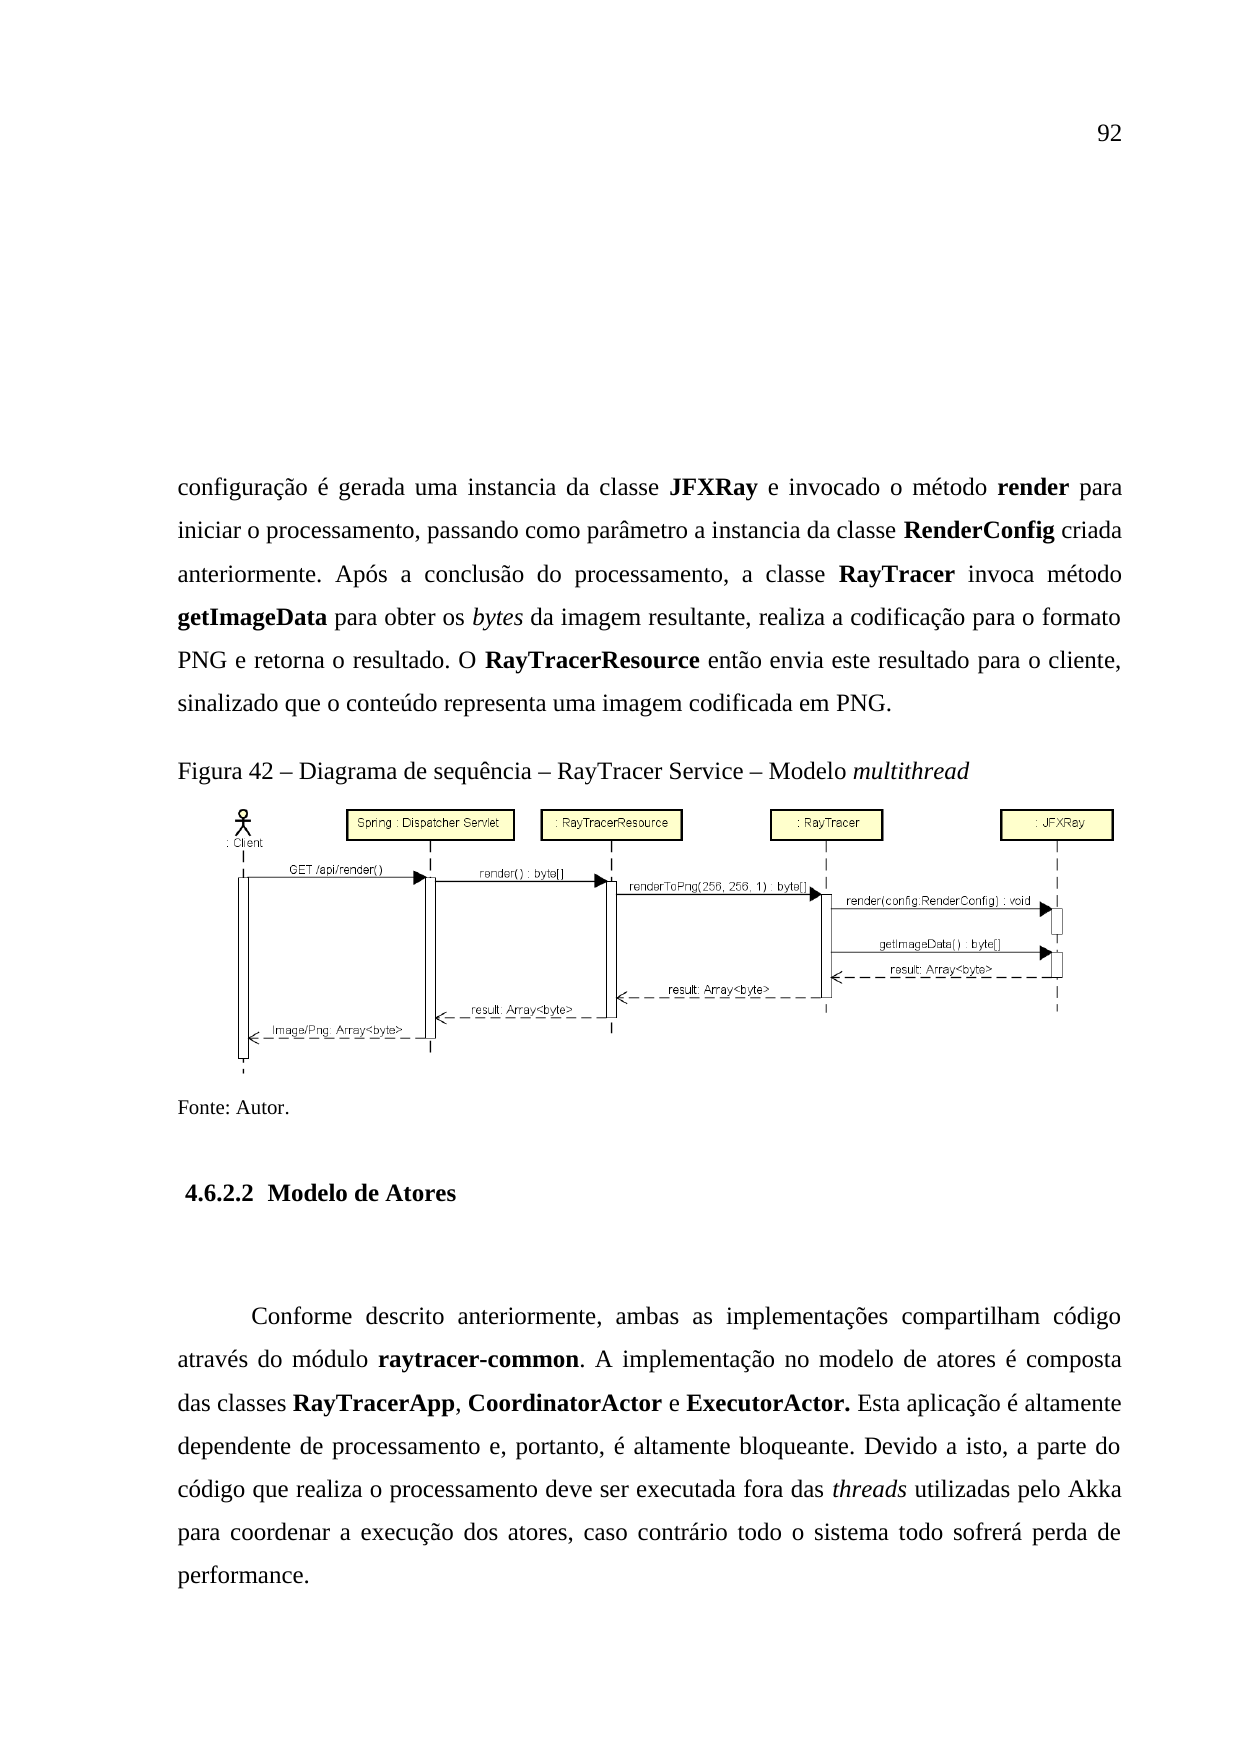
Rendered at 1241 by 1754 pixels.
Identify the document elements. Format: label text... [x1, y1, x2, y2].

text Figura 42 – Diagrama de sequência – RayTracer Service – Modelo multithread [177, 756, 1122, 785]
text Conforme descrito anteriormente, ambas as implementações compartilham código através do módulo raytracer-common. A implementação no modelo de atores é composta das classes RayTracerApp, CoordinatorActor e ExecutorActor. Esta aplicação é altamente dependente de processamento e, portanto, é altamente bloqueante. Devido a isto, a parte do código que realiza o processamento deve ser executada fora das threads utilizadas pelo Akka para coordenar a execução dos atores, caso contrário todo o sistema todo sofrerá perda de performance. [177, 1301, 1122, 1589]
picture [177, 799, 1122, 1083]
text Modelo de Atores [185, 1178, 1122, 1207]
text Fonte: Autor. [177, 1083, 1122, 1119]
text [177, 472, 1122, 717]
